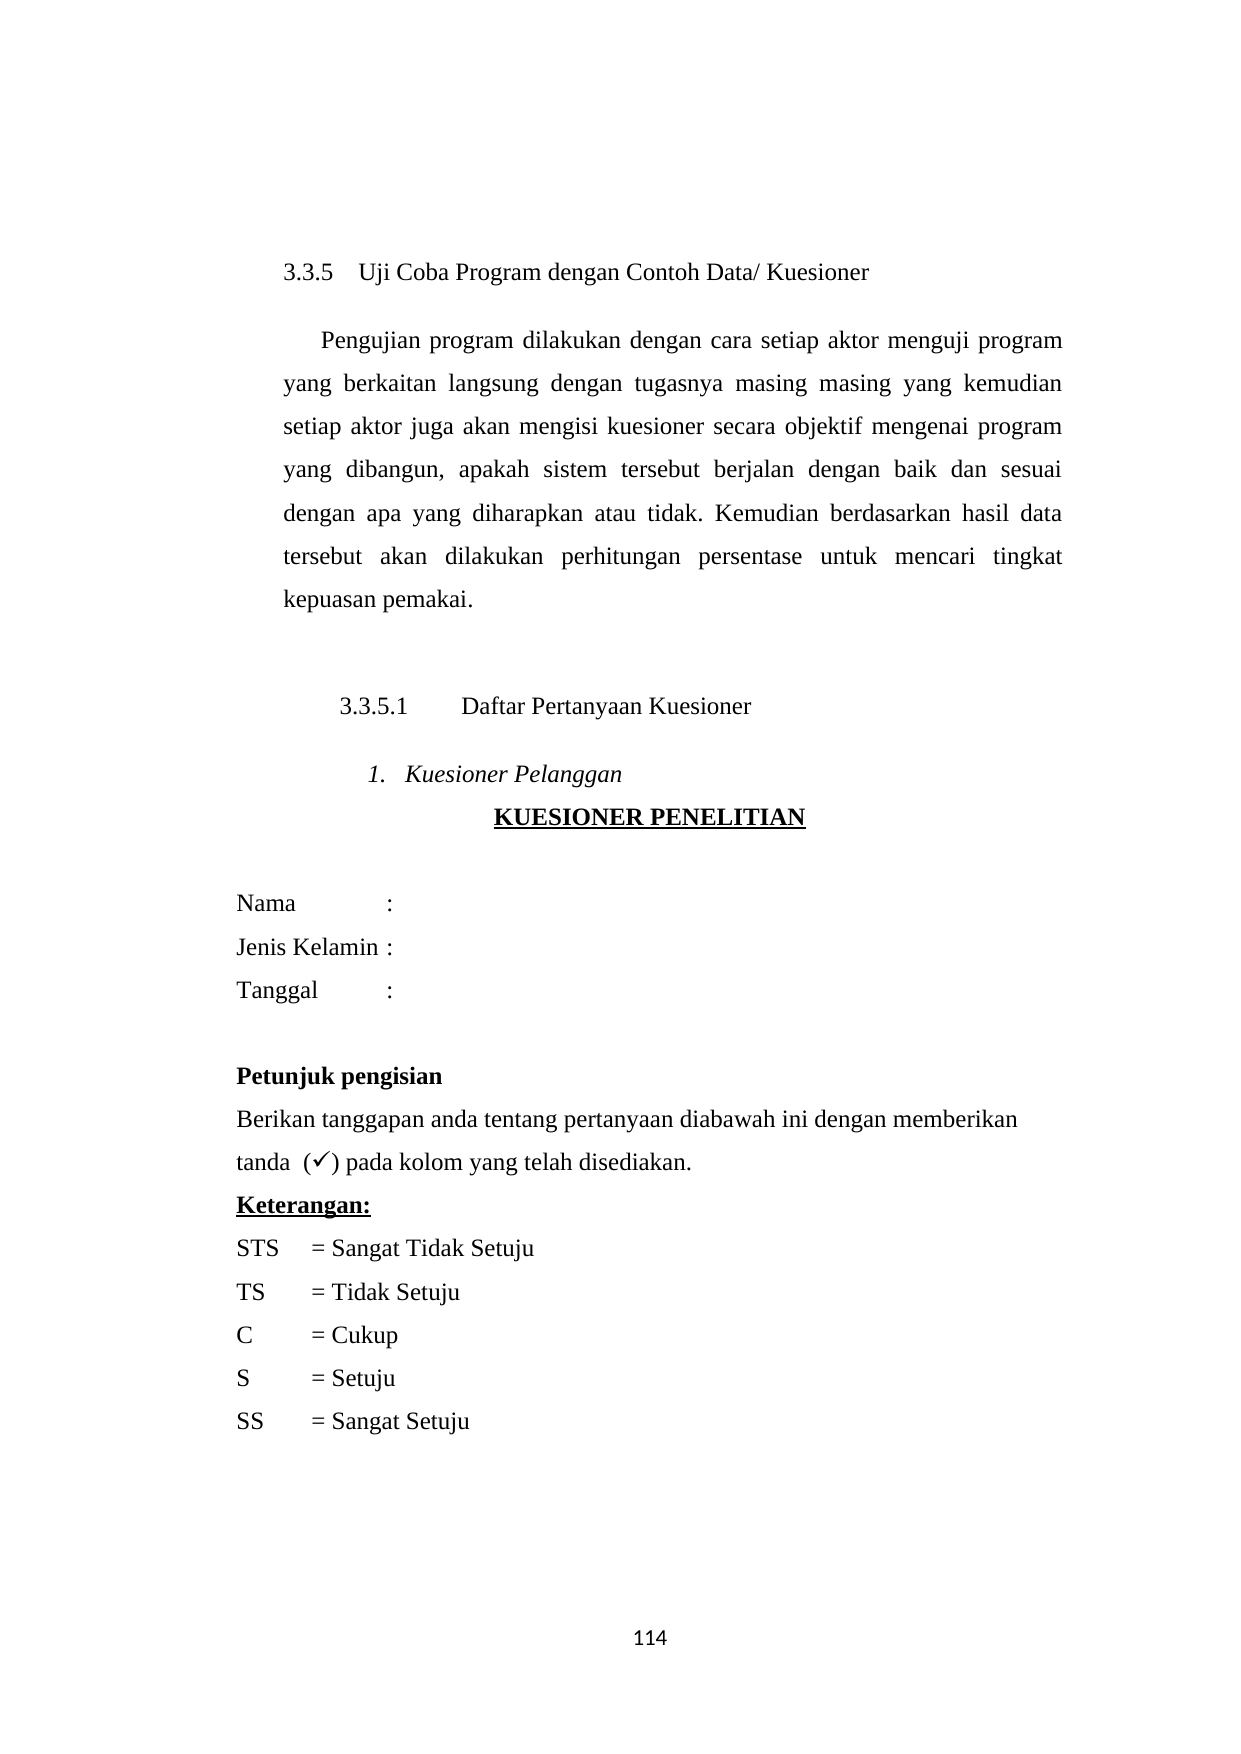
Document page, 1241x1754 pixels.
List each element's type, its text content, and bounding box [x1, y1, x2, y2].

text S = Setuju [236, 1363, 1063, 1392]
text C = Cukup [236, 1320, 1063, 1348]
text Tanggal : [236, 975, 1063, 1003]
text Nama : [236, 888, 1063, 917]
list KUESIONER PENELITIAN [236, 802, 1063, 831]
text TS = Tidak Setuju [236, 1277, 1063, 1305]
list Kuesioner Pelanggan [367, 759, 1063, 788]
text Berikan tanggapan anda tentang pertanyaan diabawah ini dengan memberikan tanda () pada kolom yang telah disediakan. [236, 1104, 1063, 1176]
text Jenis Kelamin : [236, 932, 1063, 960]
text Pengujian program dilakukan dengan cara setiap aktor menguji program yang berkaitan langsung dengan tugasnya masing masing yang kemudian setiap aktor juga akan mengisi kuesioner secara objektif mengenai program yang dibangun, apakah sistem tersebut berjalan dengan baik dan sesuai dengan apa yang diharapkan atau tidak. Kemudian berdasarkan hasil data tersebut akan dilakukan perhitungan persentase untuk mencari tingkat kepuasan pemakai. [283, 325, 1063, 613]
text Keterangan: [236, 1190, 1063, 1219]
subtitle Daftar Pertanyaan Kuesioner [339, 691, 1063, 720]
text STS = Sangat Tidak Setuju [236, 1233, 1063, 1262]
text SS = Sangat Setuju [236, 1406, 1063, 1435]
text Petunjuk pengisian [236, 1061, 1063, 1090]
subtitle Uji Coba Program dengan Contoh Data/ Kuesioner [283, 257, 1063, 286]
